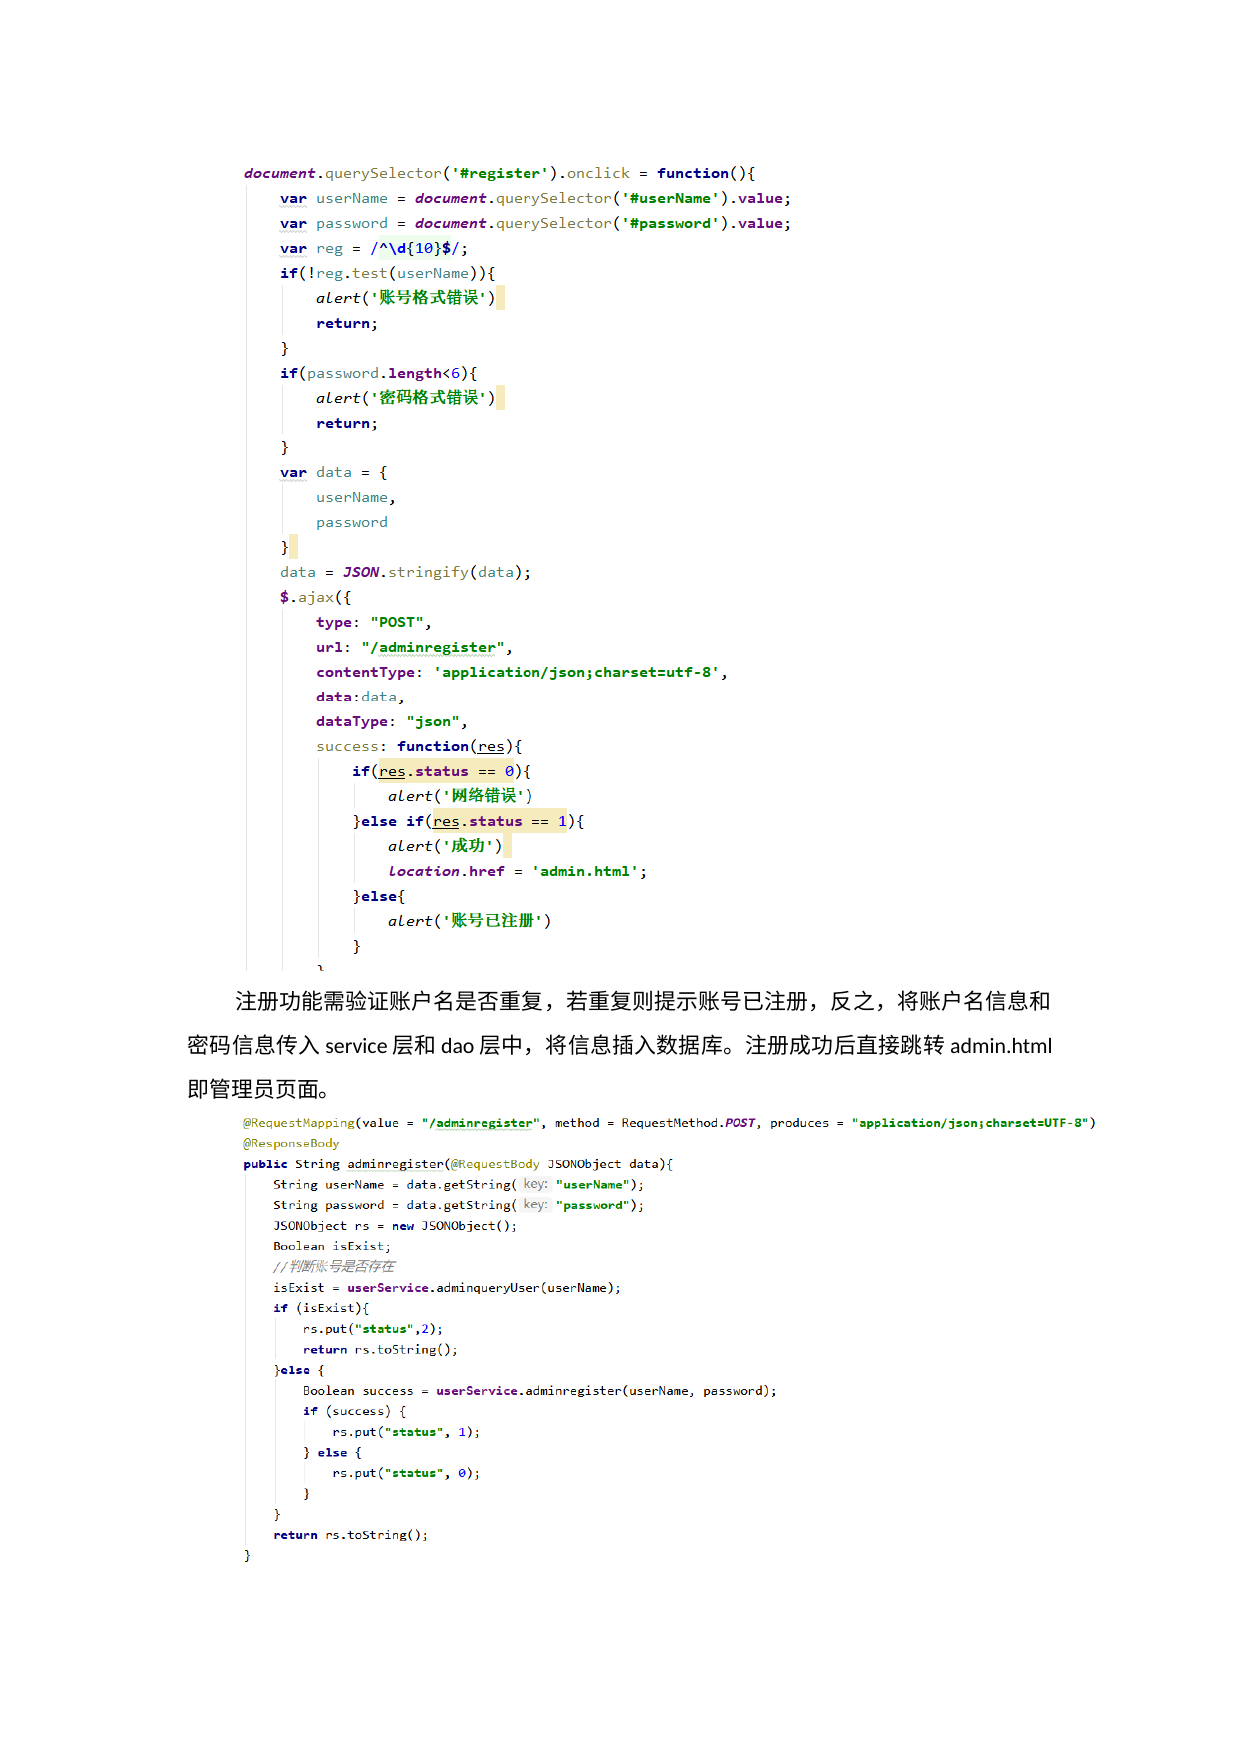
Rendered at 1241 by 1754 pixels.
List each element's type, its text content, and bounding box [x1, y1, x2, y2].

picture [234, 1115, 1100, 1564]
picture [234, 162, 826, 971]
text 注册功能需验证账户名是否重复，若重复则提示账号已注册，反之，将账户名信息和密码信息传入service层和dao层中，将信息插入数据库。注册成功后直接跳转admin.html即管理员页面。 [187, 984, 1053, 1104]
